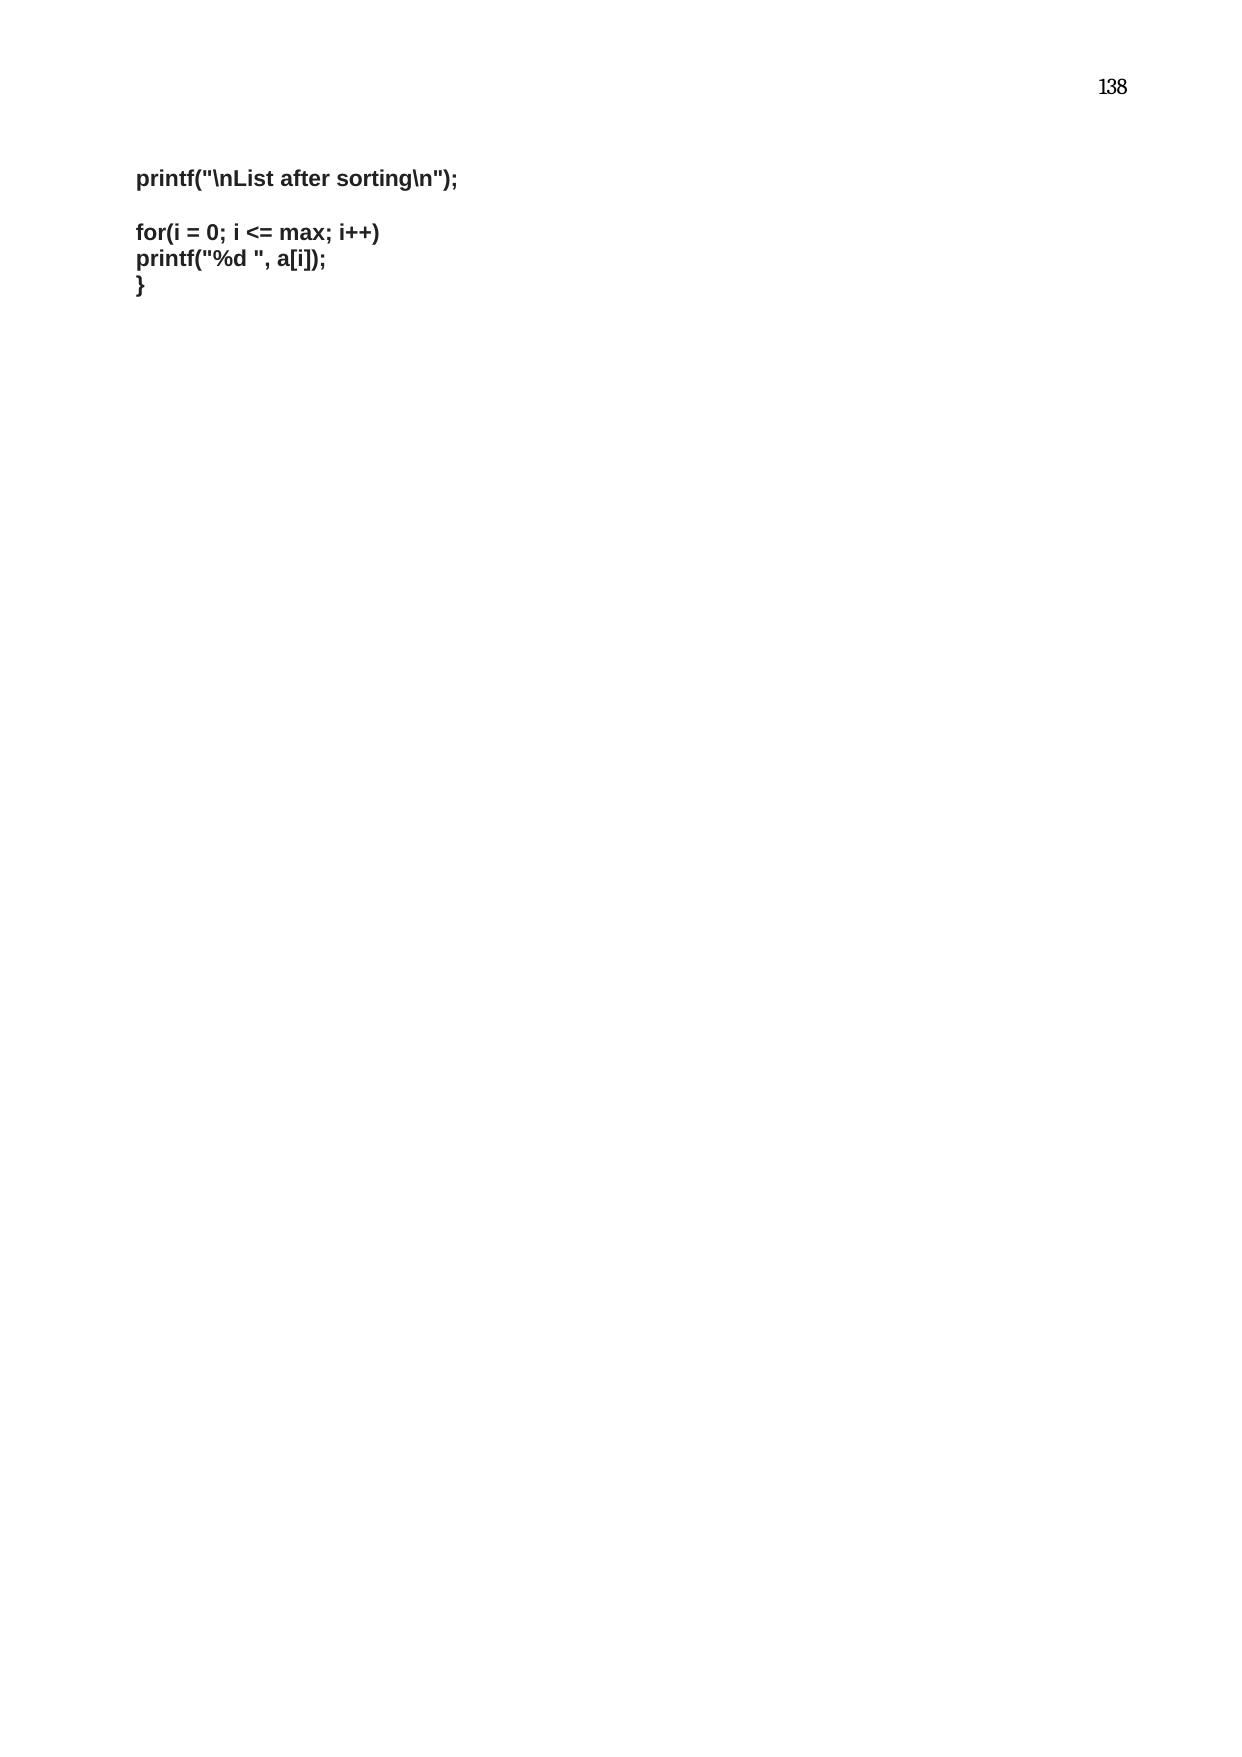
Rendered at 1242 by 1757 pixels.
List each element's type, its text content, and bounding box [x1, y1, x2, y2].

text printf("\nList after sorting\n"); [136, 165, 1160, 192]
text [136, 218, 412, 271]
text } [136, 271, 1160, 297]
